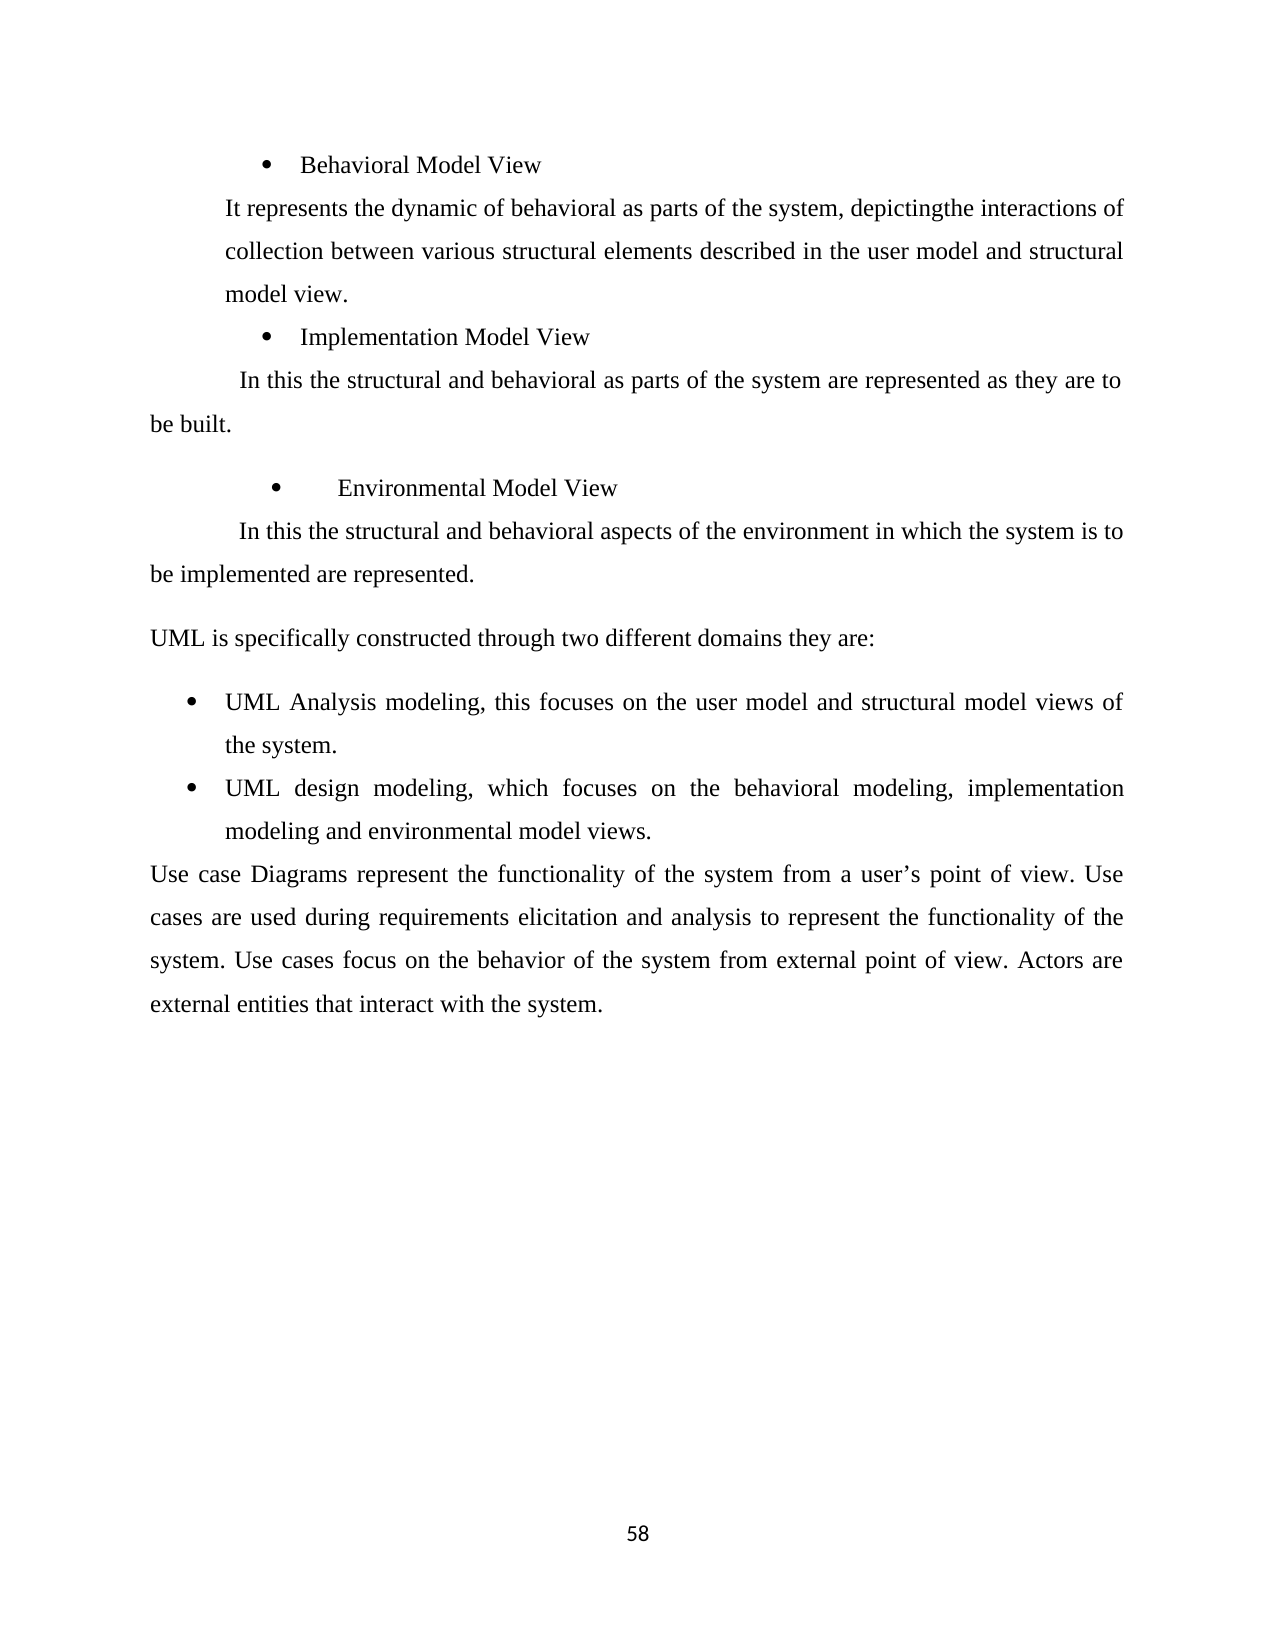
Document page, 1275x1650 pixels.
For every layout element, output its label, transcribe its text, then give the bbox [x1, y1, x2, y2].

list Behavioral Model View [262, 150, 1125, 179]
text In this the structural and behavioral aspects of the environment in which the system is to be implemented are represented. [150, 516, 1125, 588]
text In this the structural and behavioral as parts of the system are represented as they are to be built. [150, 366, 1125, 437]
list Implementation Model View [262, 322, 1125, 351]
list UML design modeling, which focuses on the behavioral modeling, implementation modeling and environmental model views. [187, 773, 1125, 845]
text Use case Diagrams represent the functionality of the system from a user’s point of view. Use cases are used during requirements elicitation and analysis to represent the functionality of the system. Use cases focus on the behavior of the system from external point of view. Actors are external entities that interact with the system. [150, 859, 1125, 1017]
text UML is specifically constructed through two different domains they are: [150, 623, 1125, 652]
text It represents the dynamic of behavioral as parts of the system, depictingthe interactions of collection between various structural elements described in the user model and structural model view. [225, 193, 1125, 308]
list Environmental Model View [272, 473, 1125, 501]
list UML Analysis modeling, this focuses on the user model and structural model views of the system. [187, 687, 1125, 759]
